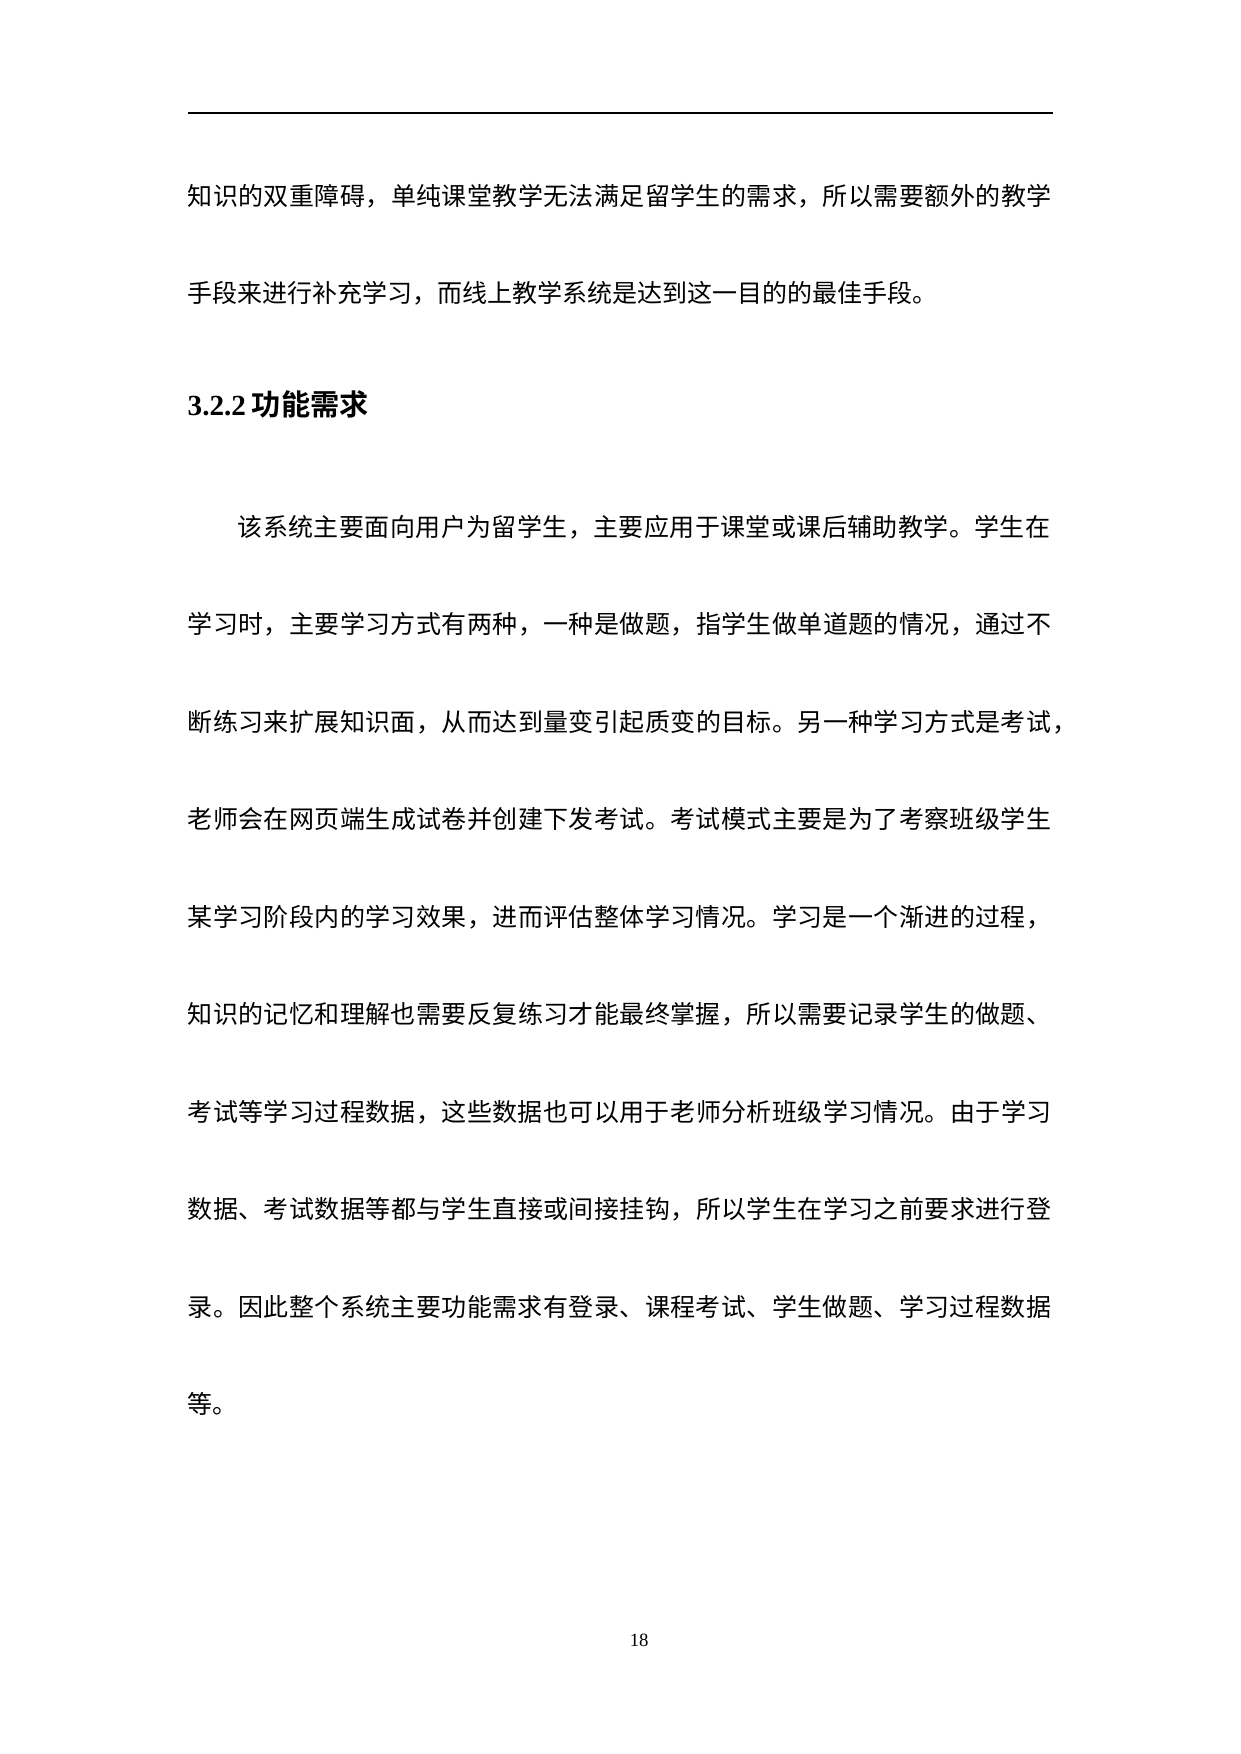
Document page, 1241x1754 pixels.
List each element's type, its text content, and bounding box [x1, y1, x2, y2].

subtitle 3.2.2功能需求 [187, 370, 1053, 435]
text 该系统主要面向用户为留学生，主要应用于课堂或课后辅助教学。学生在学习时，主要学习方式有两种，一种是做题，指学生做单道题的情况，通过不断练习来扩展知识面，从而达到量变引起质变的目标。另一种学习方式是考试，老师会在网页端生成试卷并创建下发考试。考试模式主要是为了考察班级学生某学习阶段内的学习效果，进而评估整体学习情况。学习是一个渐进的过程，知识的记忆和理解也需要反复练习才能最终掌握，所以需要记录学生的做题、考试等学习过程数据，这些数据也可以用于老师分析班级学习情况。由于学习数据、考试数据等都与学生直接或间接挂钩，所以学生在学习之前要求进行登录。因此整个系统主要功能需求有登录、课程考试、学生做题、学习过程数据等。 [187, 493, 1053, 1435]
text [187, 162, 1053, 324]
